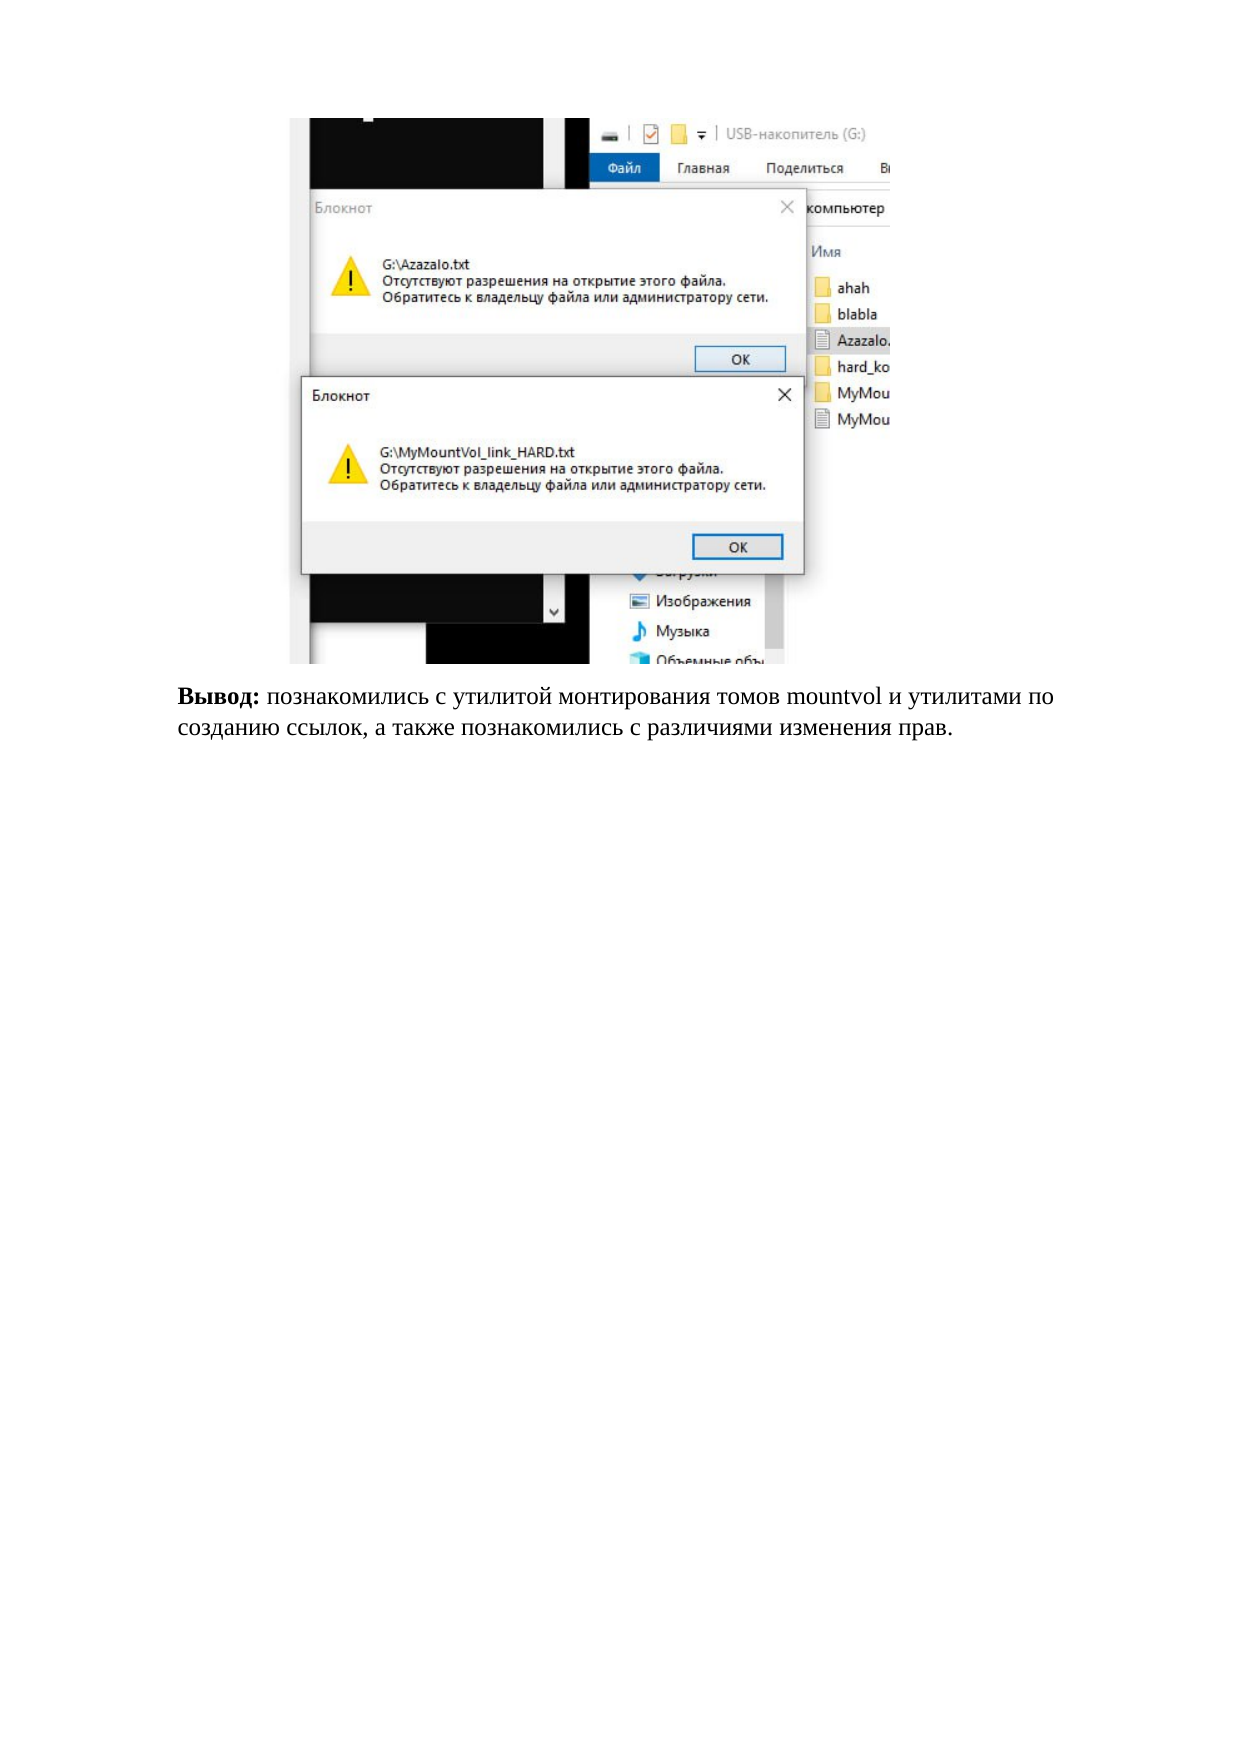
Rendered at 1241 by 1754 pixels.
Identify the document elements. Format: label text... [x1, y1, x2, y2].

text Вывод: познакомились с утилитой монтирования томов mountvol и утилитами по созданию ссылок, а также познакомились с различиями изменения прав. [177, 681, 1152, 741]
picture [177, 118, 890, 664]
